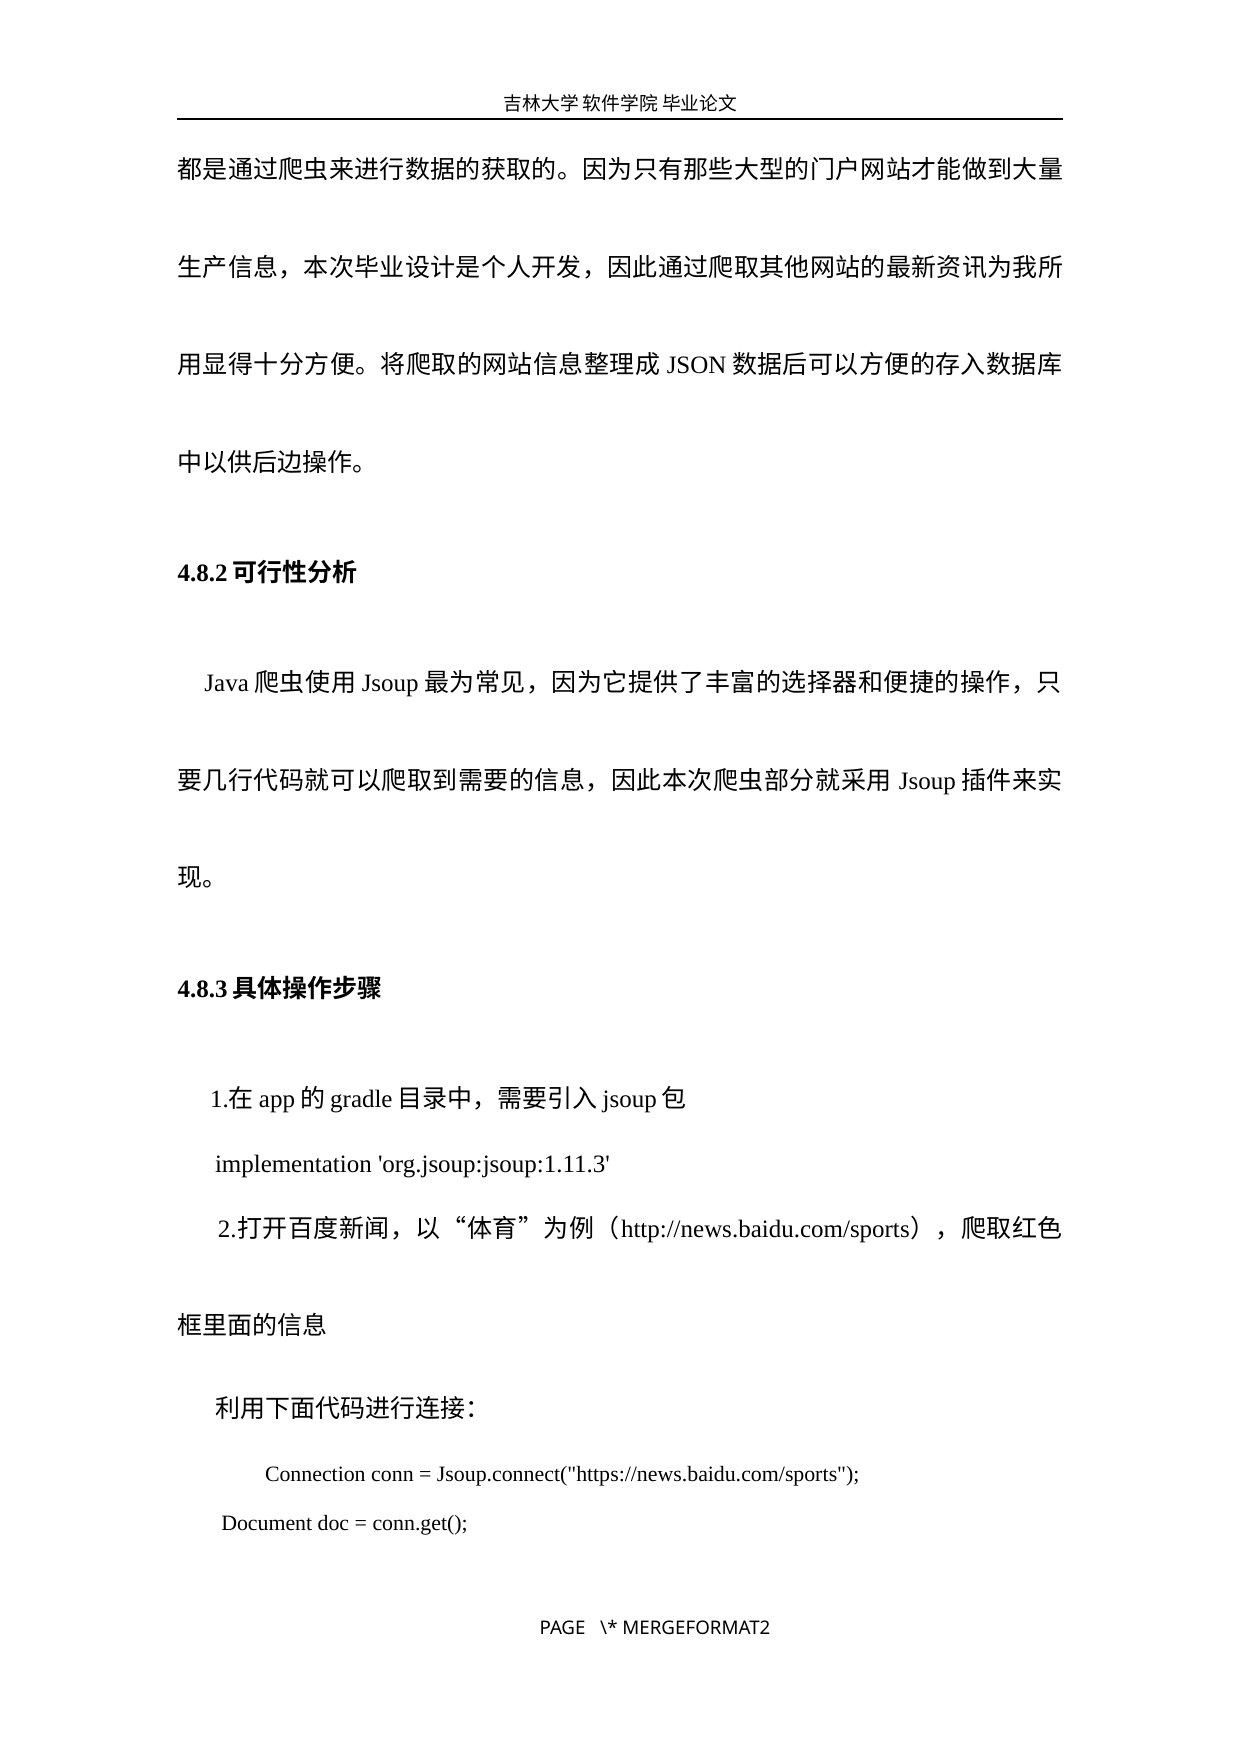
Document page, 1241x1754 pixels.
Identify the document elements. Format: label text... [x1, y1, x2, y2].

text Connection conn = Jsoup.connect("https://news.baidu.com/sports"); Document doc = conn.get(); [177, 1458, 1063, 1539]
text 2.打开百度新闻，以“体育”为例（http://news.baidu.com/sports），爬取红色框里面的信息 [177, 1194, 1063, 1356]
text implementation 'org.jsoup:jsoup:1.11.3' [177, 1147, 1063, 1179]
text 利用下面代码进行连接： [177, 1374, 1063, 1439]
subtitle 4.8.3具体操作步骤 [177, 954, 1063, 1019]
subtitle 4.8.2可行性分析 [177, 538, 1063, 603]
text 1.在app的gradle目录中，需要引入jsoup包 [177, 1064, 1063, 1129]
text Java爬虫使用Jsoup最为常见，因为它提供了丰富的选择器和便捷的操作，只要几行代码就可以爬取到需要的信息，因此本次爬虫部分就采用Jsoup插件来实现。 [177, 648, 1063, 908]
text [177, 136, 1063, 493]
